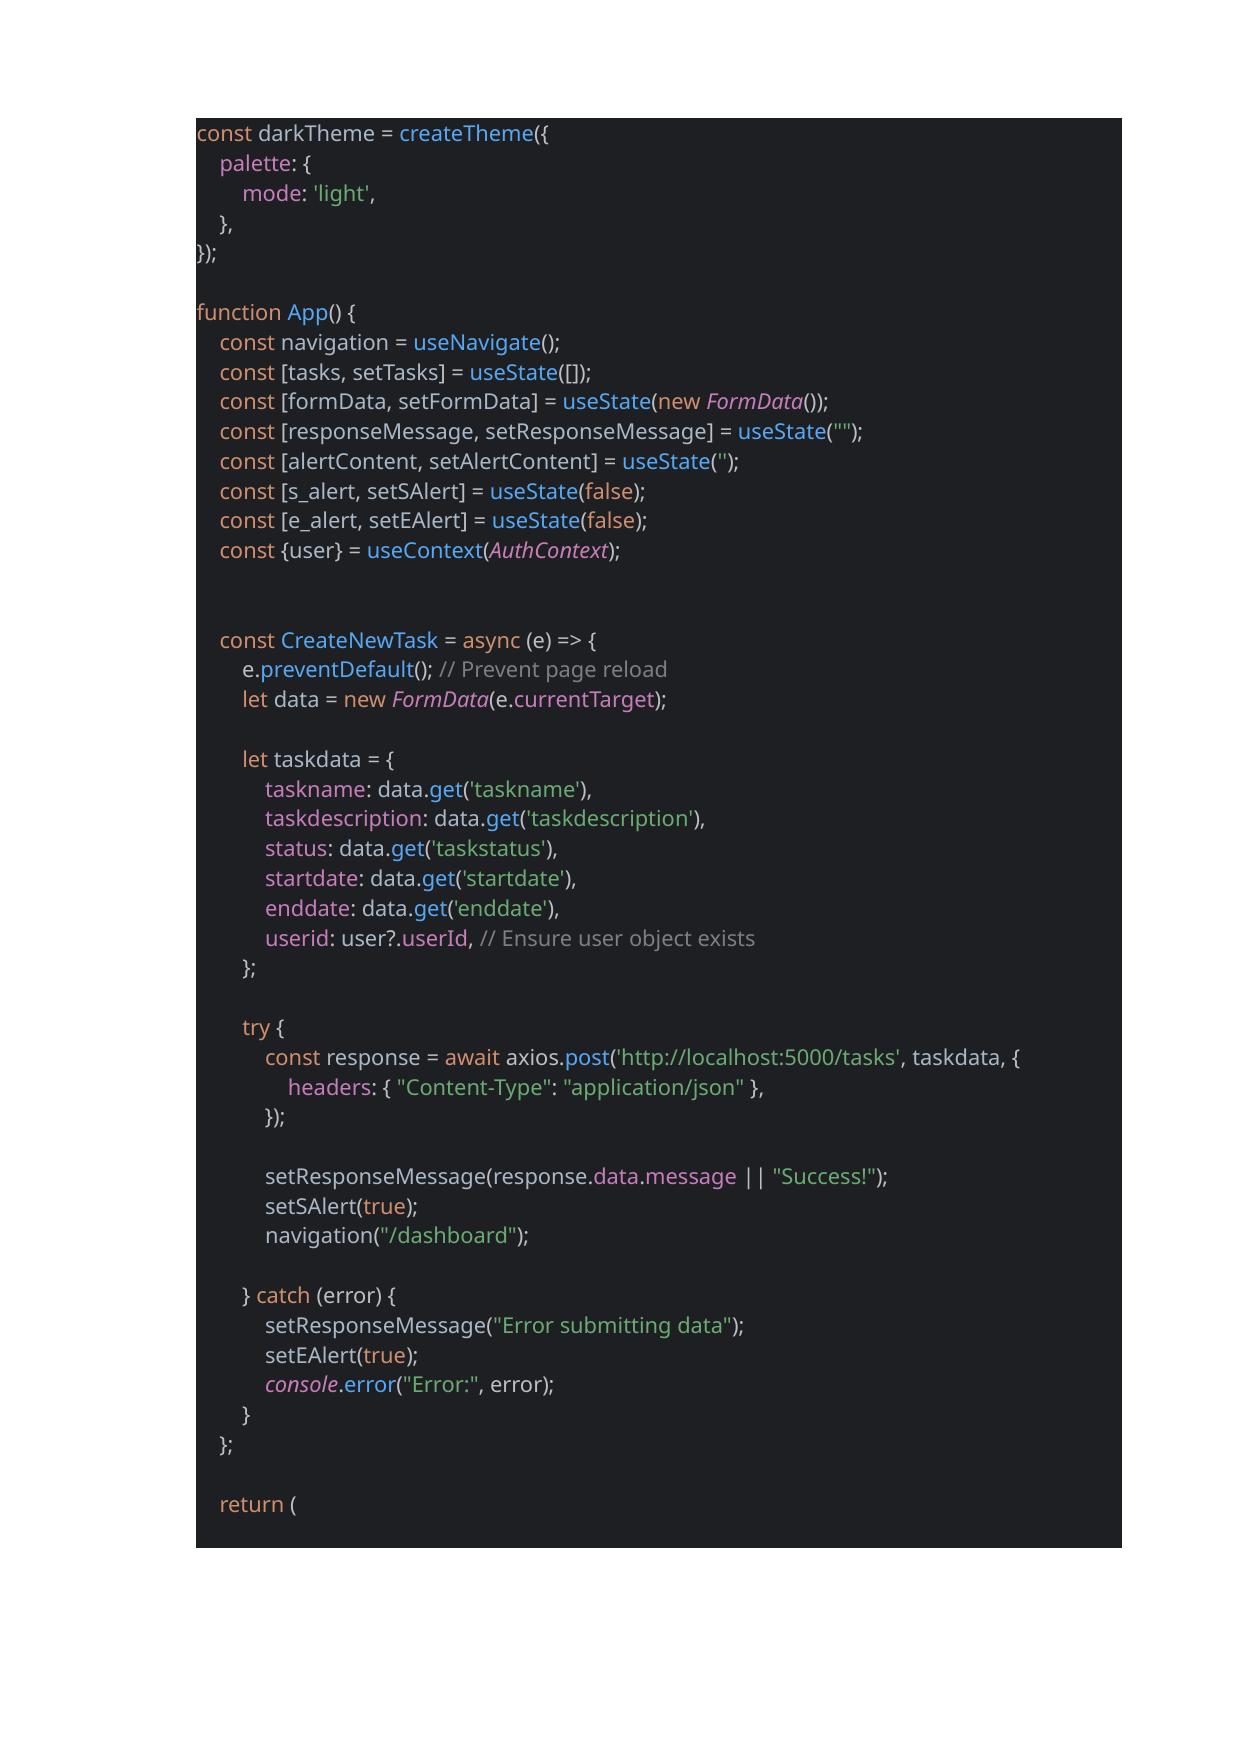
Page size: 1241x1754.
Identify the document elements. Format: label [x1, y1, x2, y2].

text [196, 118, 1122, 1548]
